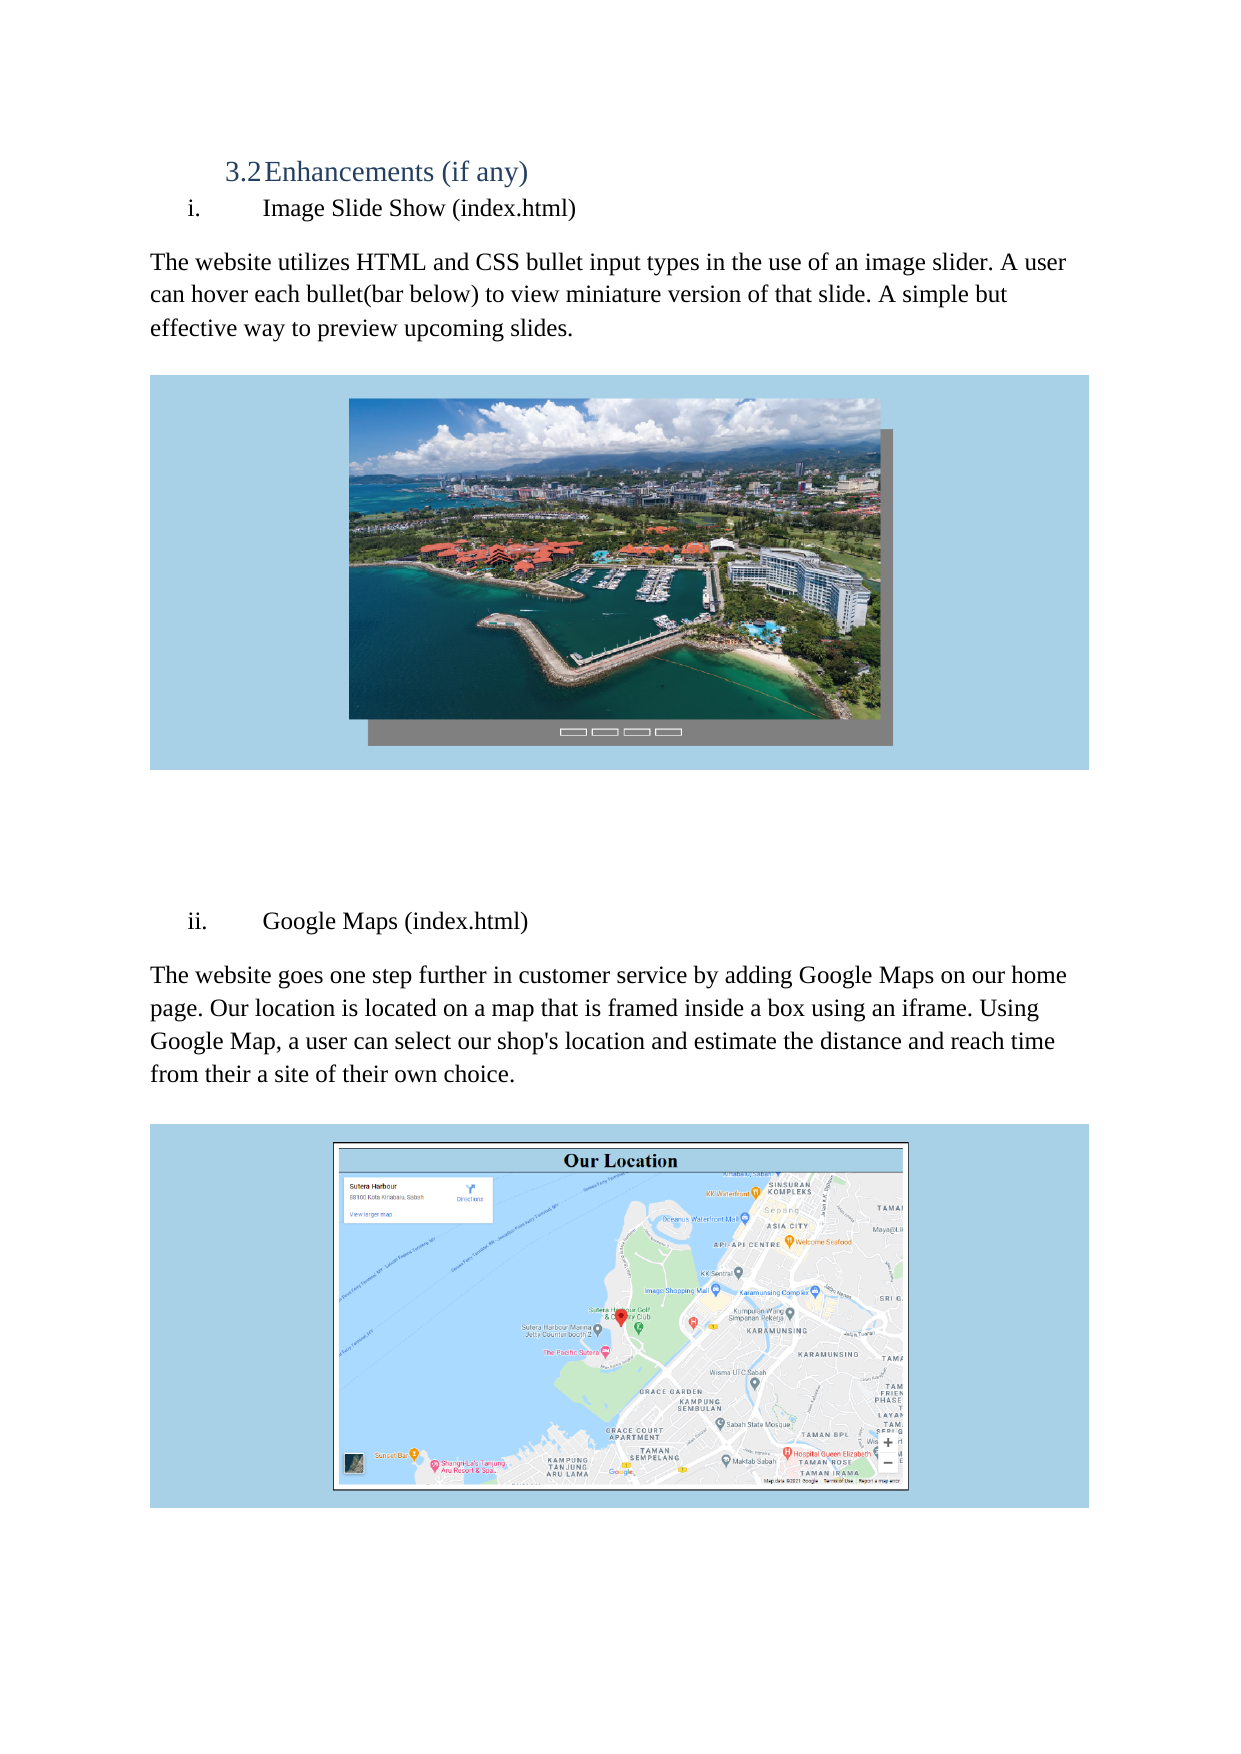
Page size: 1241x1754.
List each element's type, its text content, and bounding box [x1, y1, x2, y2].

list Image Slide Show (index.html) [187, 193, 1090, 221]
text The website utilizes HTML and CSS bullet input types in the use of an image slider. A user can hover each bullet(bar below) to view miniature version of that slide. A simple but effective way to preview upcoming slides. [150, 247, 1090, 341]
text The website goes one step further in customer service by adding Google Maps on our home page. Our location is located on a map that is framed inside a box using an iframe. Using Google Map, a user can select our shop's location and estimate the distance and reach time from their a site of their own choice. [150, 960, 1090, 1088]
picture [150, 1124, 1089, 1508]
picture [150, 375, 1089, 770]
subtitle Enhancements (if any) [225, 154, 1090, 188]
list Google Maps (index.html) [187, 906, 1090, 935]
